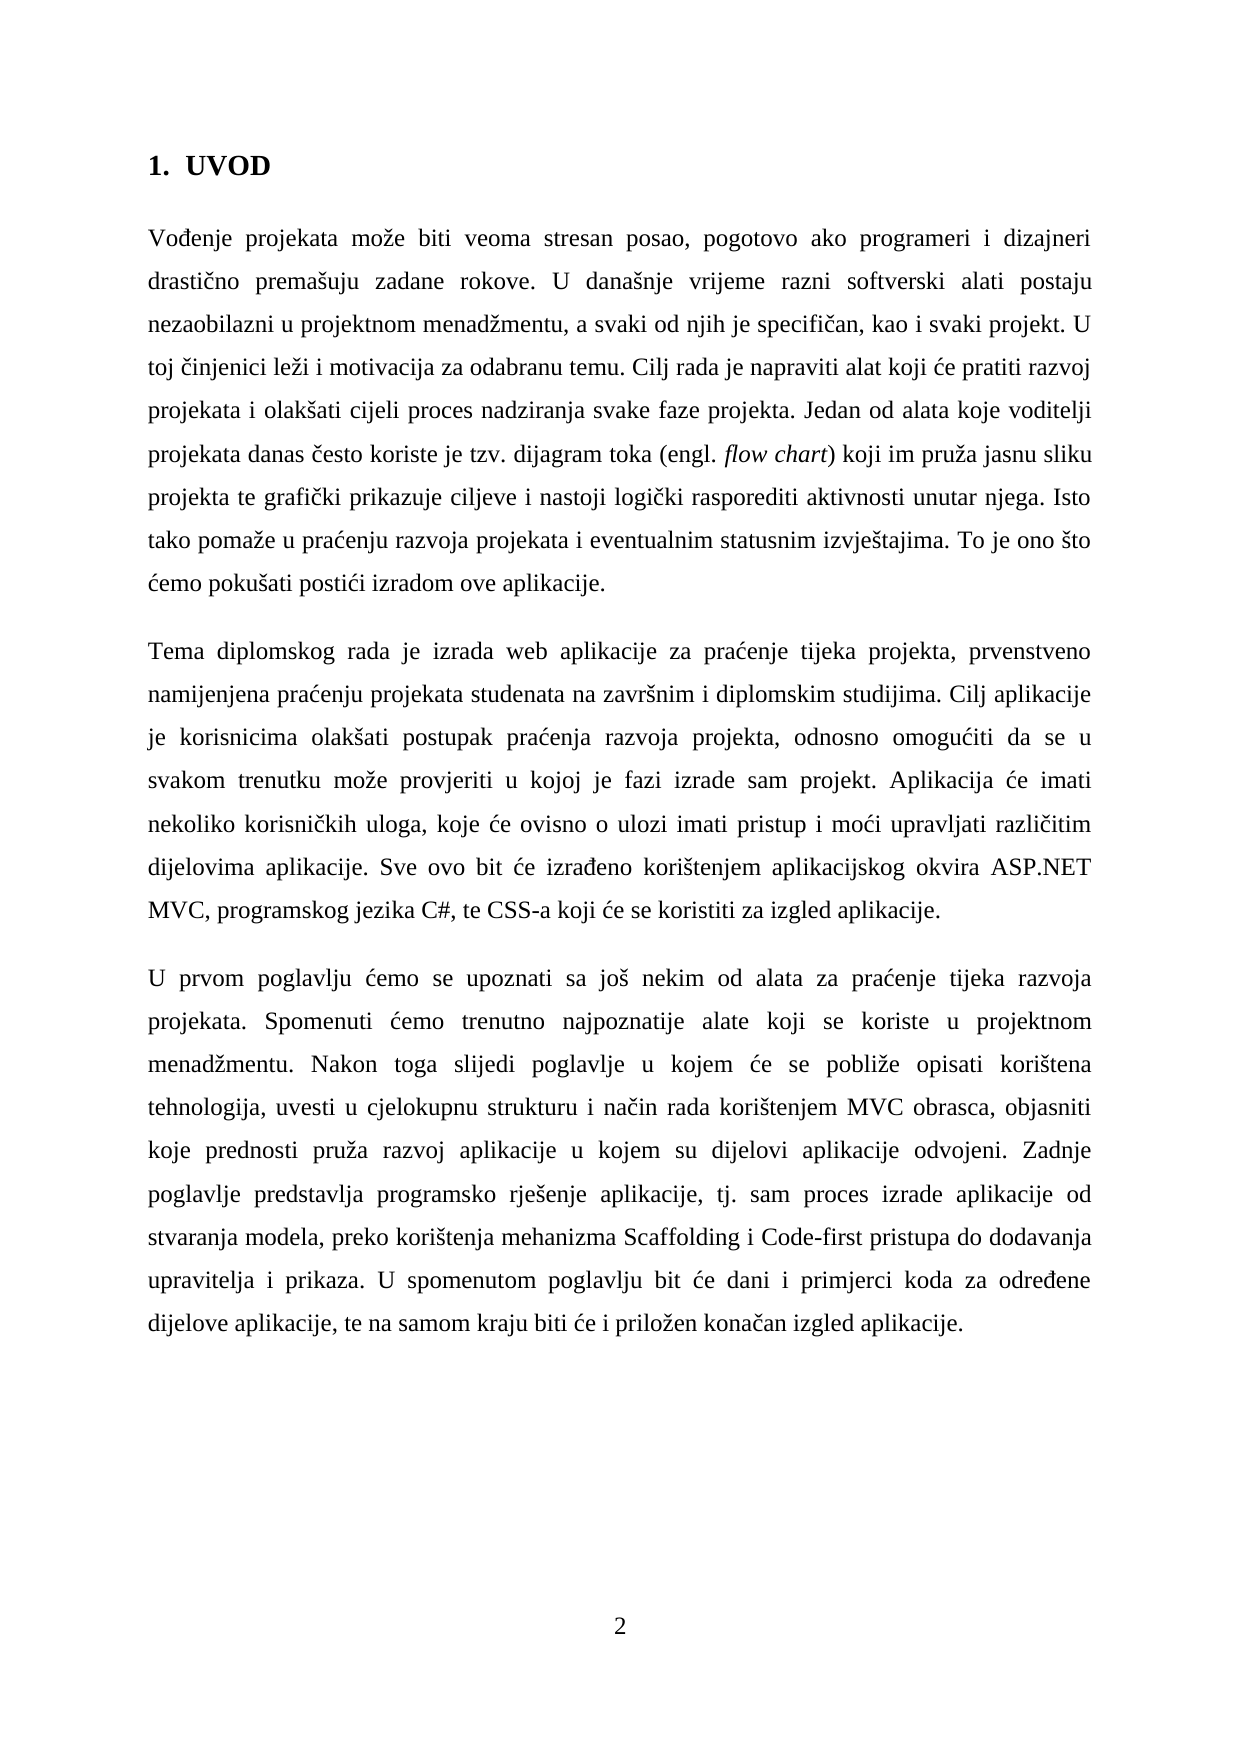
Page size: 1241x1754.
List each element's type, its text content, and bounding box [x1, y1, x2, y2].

text Vođenje projekata može biti veoma stresan posao, pogotovo ako programeri i dizajneri drastično premašuju zadane rokove. U današnje vrijeme razni softverski alati postaju nezaobilazni u projektnom menadžmentu, a svaki od njih je specifičan, kao i svaki projekt. U toj činjenici leži i motivacija za odabranu temu. Cilj rada je napraviti alat koji će pratiti razvoj projekata i olakšati cijeli proces nadziranja svake faze projekta. Jedan od alata koje voditelji projekata danas često koriste je tzv. dijagram toka (engl. flow chart) koji im pruža jasnu sliku projekta te grafički prikazuje ciljeve i nastoji logički rasporediti aktivnosti unutar njega. Isto tako pomaže u praćenju razvoja projekata i eventualnim statusnim izvještajima. To je ono što ćemo pokušati postići izradom ove aplikacije. [148, 252, 1092, 597]
text U prvom poglavlju ćemo se upoznati sa još nekim od alata za praćenje tijeka razvoja projekata. Spomenuti ćemo trenutno najpoznatije alate koji se koriste u projektnom menadžmentu. Nakon toga slijedi poglavlje u kojem će se pobliže opisati korištena tehnologija, uvesti u cjelokupnu strukturu i način rada korištenjem MVC obrasca, objasniti koje prednosti pruža razvoj aplikacije u kojem su dijelovi aplikacije odvojeni. Zadnje poglavlje predstavlja programsko rješenje aplikacije, tj. sam proces izrade aplikacije od stvaranja modela, preko korištenja mehanizma Scaffolding i Code-first pristupa do dodavanja upravitelja i prikaza. U spomenutom poglavlju bit će dani i primjerci koda za određene dijelove aplikacije, te na samom kraju biti će i priložen konačan izgled aplikacije. [148, 963, 1092, 1337]
text Tema diplomskog rada je izrada web aplikacije za praćenje tijeka projekta, prvenstveno namijenjena praćenju projekata studenata na završnim i diplomskim studijima. Cilj aplikacije je korisnicima olakšati postupak praćenja razvoja projekta, odnosno omogućiti da se u svakom trenutku može provjeriti u kojoj je fazi izrade sam projekt. Aplikacija će imati nekoliko korisničkih uloga, koje će ovisno o ulozi imati pristup i moći upravljati različitim dijelovima aplikacije. Sve ovo bit će izrađeno korištenjem aplikacijskog okvira ASP.NET MVC, programskog jezika C#, te CSS-a koji će se koristiti za izgled aplikacije. [148, 636, 1092, 924]
subtitle UVOD [148, 148, 1092, 181]
